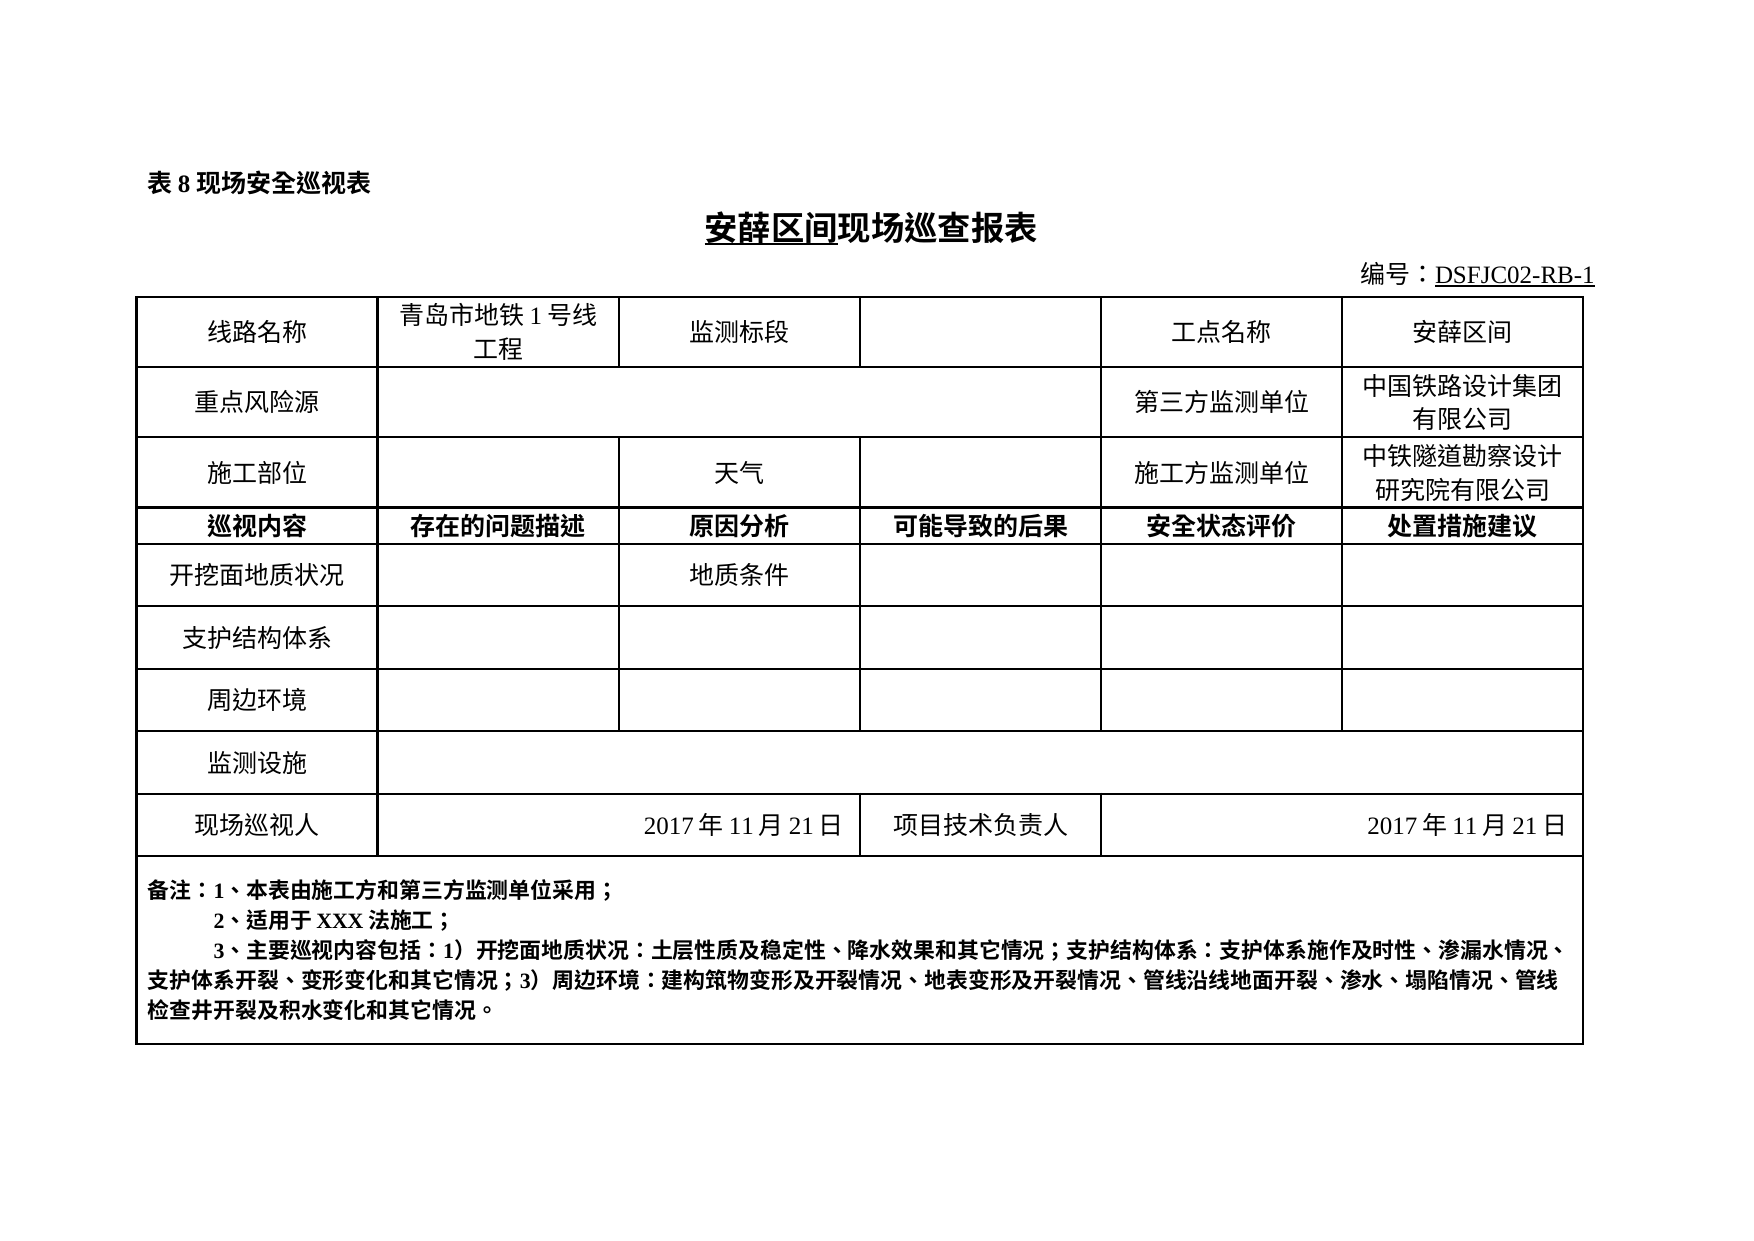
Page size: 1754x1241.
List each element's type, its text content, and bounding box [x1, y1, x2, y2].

table_cell 中国铁路设计集团有限公司 [1343, 368, 1582, 436]
table_header [861, 298, 1100, 366]
table_cell 巡视内容 [138, 509, 376, 543]
table_cell [620, 607, 859, 668]
table_header 监测标段 [620, 298, 859, 366]
table_cell [620, 670, 859, 730]
table_header 青岛市地铁1号线工程 [379, 298, 618, 366]
table_cell [379, 368, 1100, 436]
table_cell [861, 438, 1100, 506]
table_cell 周边环境 [138, 670, 376, 730]
table_cell 2017年11月21日 [379, 795, 859, 855]
table_cell [379, 438, 618, 506]
table_cell [1343, 607, 1582, 668]
table_cell 处置措施建议 [1343, 509, 1582, 543]
table_header 安薛区间 [1343, 298, 1582, 366]
table_cell [379, 545, 618, 605]
table_cell [1343, 545, 1582, 605]
table_cell 开挖面地质状况 [138, 545, 376, 605]
text 表8 现场安全巡视表 [148, 165, 1594, 199]
table_cell 监测设施 [138, 732, 376, 793]
table_cell [379, 732, 1582, 793]
table_cell 中铁隧道勘察设计研究院有限公司 [1343, 438, 1582, 506]
table_cell 施工方监测单位 [1102, 438, 1341, 506]
table_cell 地质条件 [620, 545, 859, 605]
table_cell 施工部位 [138, 438, 376, 506]
table_cell 现场巡视人 [138, 795, 376, 855]
table_cell [379, 607, 618, 668]
table_cell 可能导致的后果 [861, 509, 1100, 543]
table_cell [379, 670, 618, 730]
table_cell 2017年11月21日 [1102, 795, 1582, 855]
table_cell [861, 670, 1100, 730]
table_cell 重点风险源 [138, 368, 376, 436]
table_header 工点名称 [1102, 298, 1341, 366]
table_cell [1343, 670, 1582, 730]
table_cell 安全状态评价 [1102, 509, 1341, 543]
table_header 线路名称 [138, 298, 376, 366]
table_cell 备注：1、本表由施工方和第三方监测单位采用； 2、适用于XXX法施工； 3、主要巡视内容包括：1）开挖面地质状况：土层性质及稳定性、降水效果和其它情况；支护结构体系：支护体系施作及时性、渗漏水情况、支护体系开裂、变形变化和其它情况；3）周边环境：建构筑物变形及开裂情况、地表变形及开裂情况、管线沿线地面开裂、渗水、塌陷情况、管线检查井开裂及积水变化和其它情况。 [138, 857, 1582, 1043]
table_cell 第三方监测单位 [1102, 368, 1341, 436]
table_cell 存在的问题描述 [379, 509, 618, 543]
table_cell [1102, 545, 1341, 605]
table_cell 项目技术负责人 [861, 795, 1100, 855]
table_cell 原因分析 [620, 509, 859, 543]
table_cell [1102, 670, 1341, 730]
text 安薛区间现场巡查报表 [148, 204, 1594, 250]
text 编号：DSFJC02-RB-1 [148, 257, 1594, 291]
table_cell [861, 607, 1100, 668]
table_cell 支护结构体系 [138, 607, 376, 668]
table_cell [1102, 607, 1341, 668]
table_cell [861, 545, 1100, 605]
table_cell 天气 [620, 438, 859, 506]
